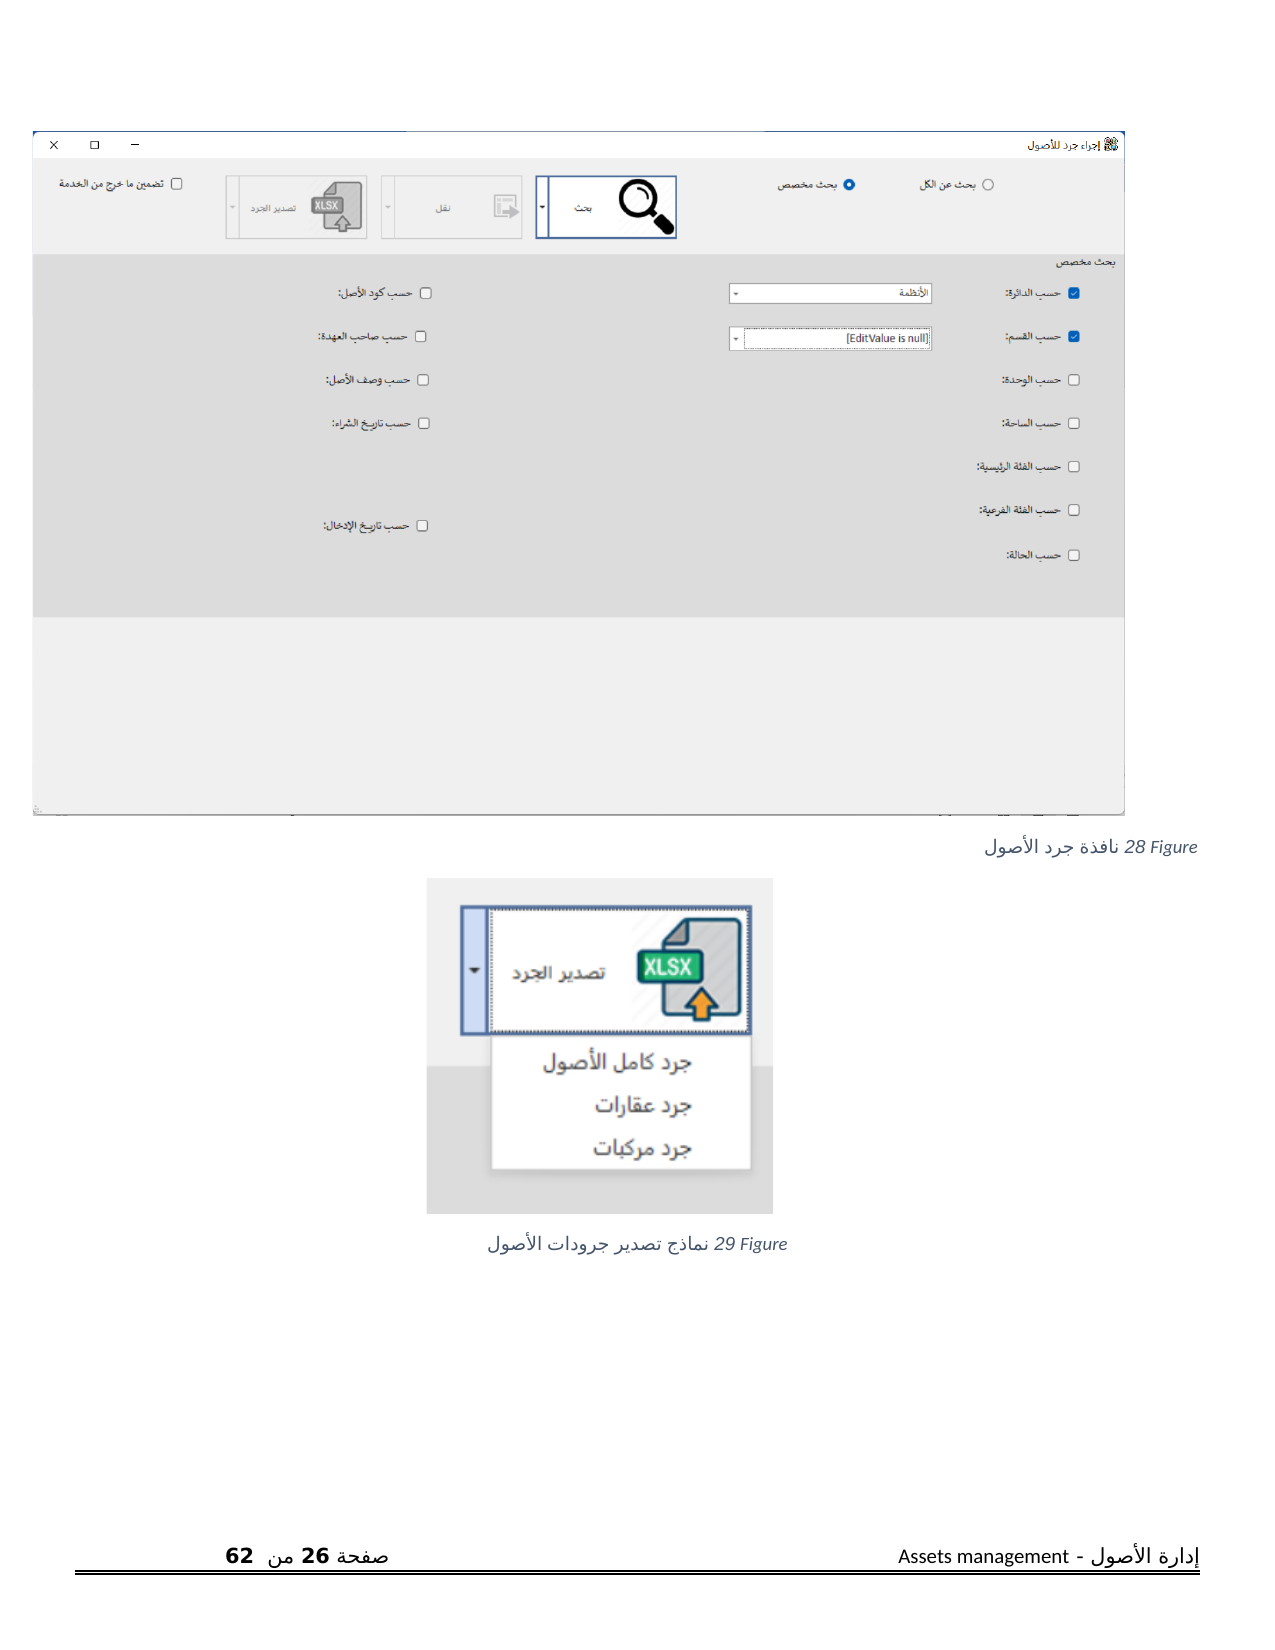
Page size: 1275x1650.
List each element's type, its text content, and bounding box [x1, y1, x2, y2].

picture [426, 878, 774, 1214]
text Figure 29 نماذج تصدير جرودات الأصول [75, 1232, 1200, 1255]
text Figure 28 نافذة جرد الأصول [75, 835, 1200, 858]
picture [32, 131, 1125, 816]
